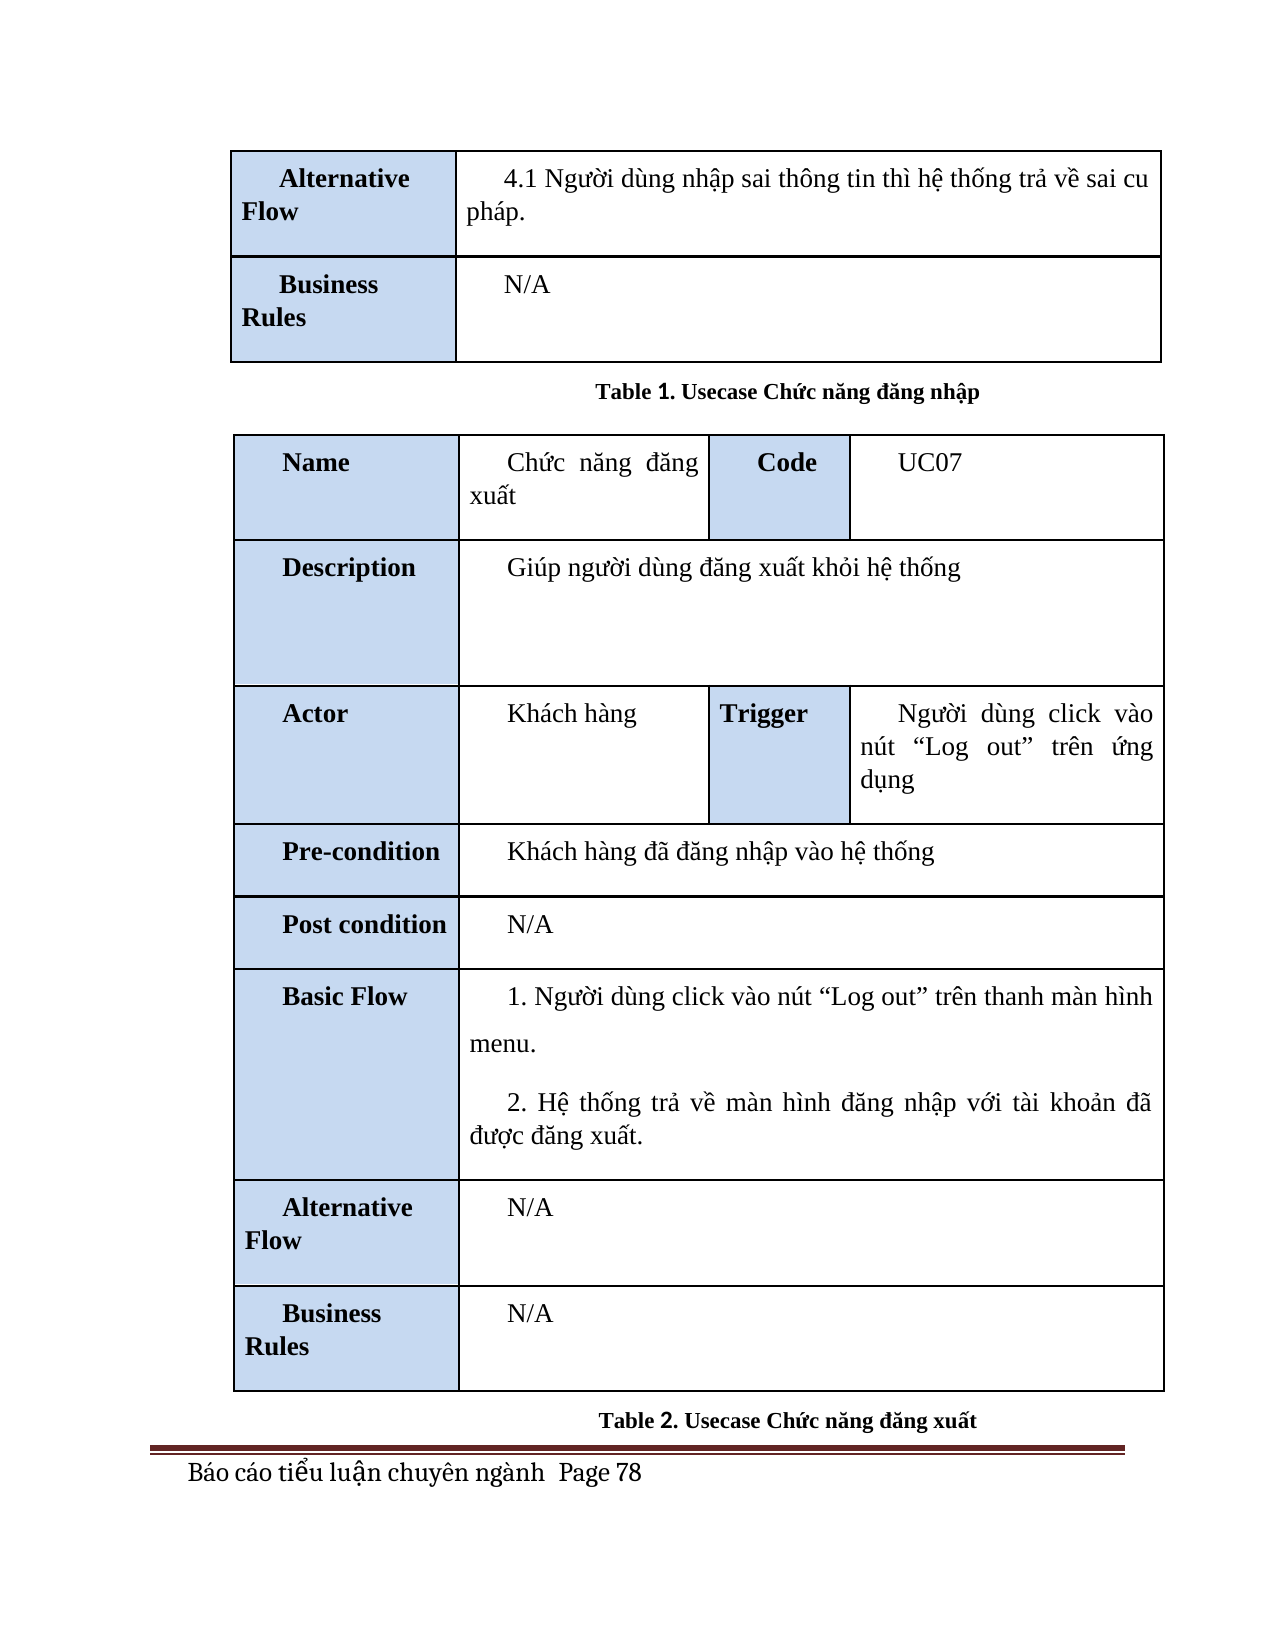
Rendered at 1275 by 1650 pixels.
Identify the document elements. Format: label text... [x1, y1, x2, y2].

table_header Chức năng đăng xuất [460, 436, 708, 539]
table_cell Business Rules [232, 258, 455, 361]
table_cell Giúp người dùng đăng xuất khỏi hệ thống [460, 541, 1163, 684]
text Table 1. Usecase Chức năng đăng nhập [375, 375, 1125, 406]
table_cell N/A [460, 1181, 1163, 1284]
table_cell Khách hàng đã đăng nhập vào hệ thống [460, 825, 1163, 895]
table_cell 1. Người dùng click vào nút “Log out” trên thanh màn hình menu. 2. Hệ thống trả về màn hình đăng nhập với tài khoản đã được đăng xuất. [460, 970, 1163, 1179]
table_cell Người dùng click vào nút “Log out” trên ứng dụng [851, 687, 1163, 823]
table_cell Basic Flow [235, 970, 458, 1179]
table_header UC07 [851, 436, 1163, 539]
text Table 2. Usecase Chức năng đăng xuất [375, 1404, 1125, 1435]
table_cell Trigger [710, 687, 849, 823]
table_cell N/A [457, 258, 1160, 361]
table_cell Post condition [235, 898, 458, 968]
table_cell Business Rules [235, 1287, 458, 1390]
table_cell Khách hàng [460, 687, 708, 823]
table_cell Description [235, 541, 458, 684]
table_cell Alternative Flow [235, 1181, 458, 1284]
table_cell N/A [460, 1287, 1163, 1390]
table_cell Alternative Flow [232, 152, 455, 255]
table_header Code [710, 436, 849, 539]
table_cell 4.1 Người dùng nhập sai thông tin thì hệ thống trả về sai cu pháp. [457, 152, 1160, 255]
table_header Name [235, 436, 458, 539]
table_cell Pre-condition [235, 825, 458, 895]
table_cell N/A [460, 898, 1163, 968]
table_cell Actor [235, 687, 458, 823]
